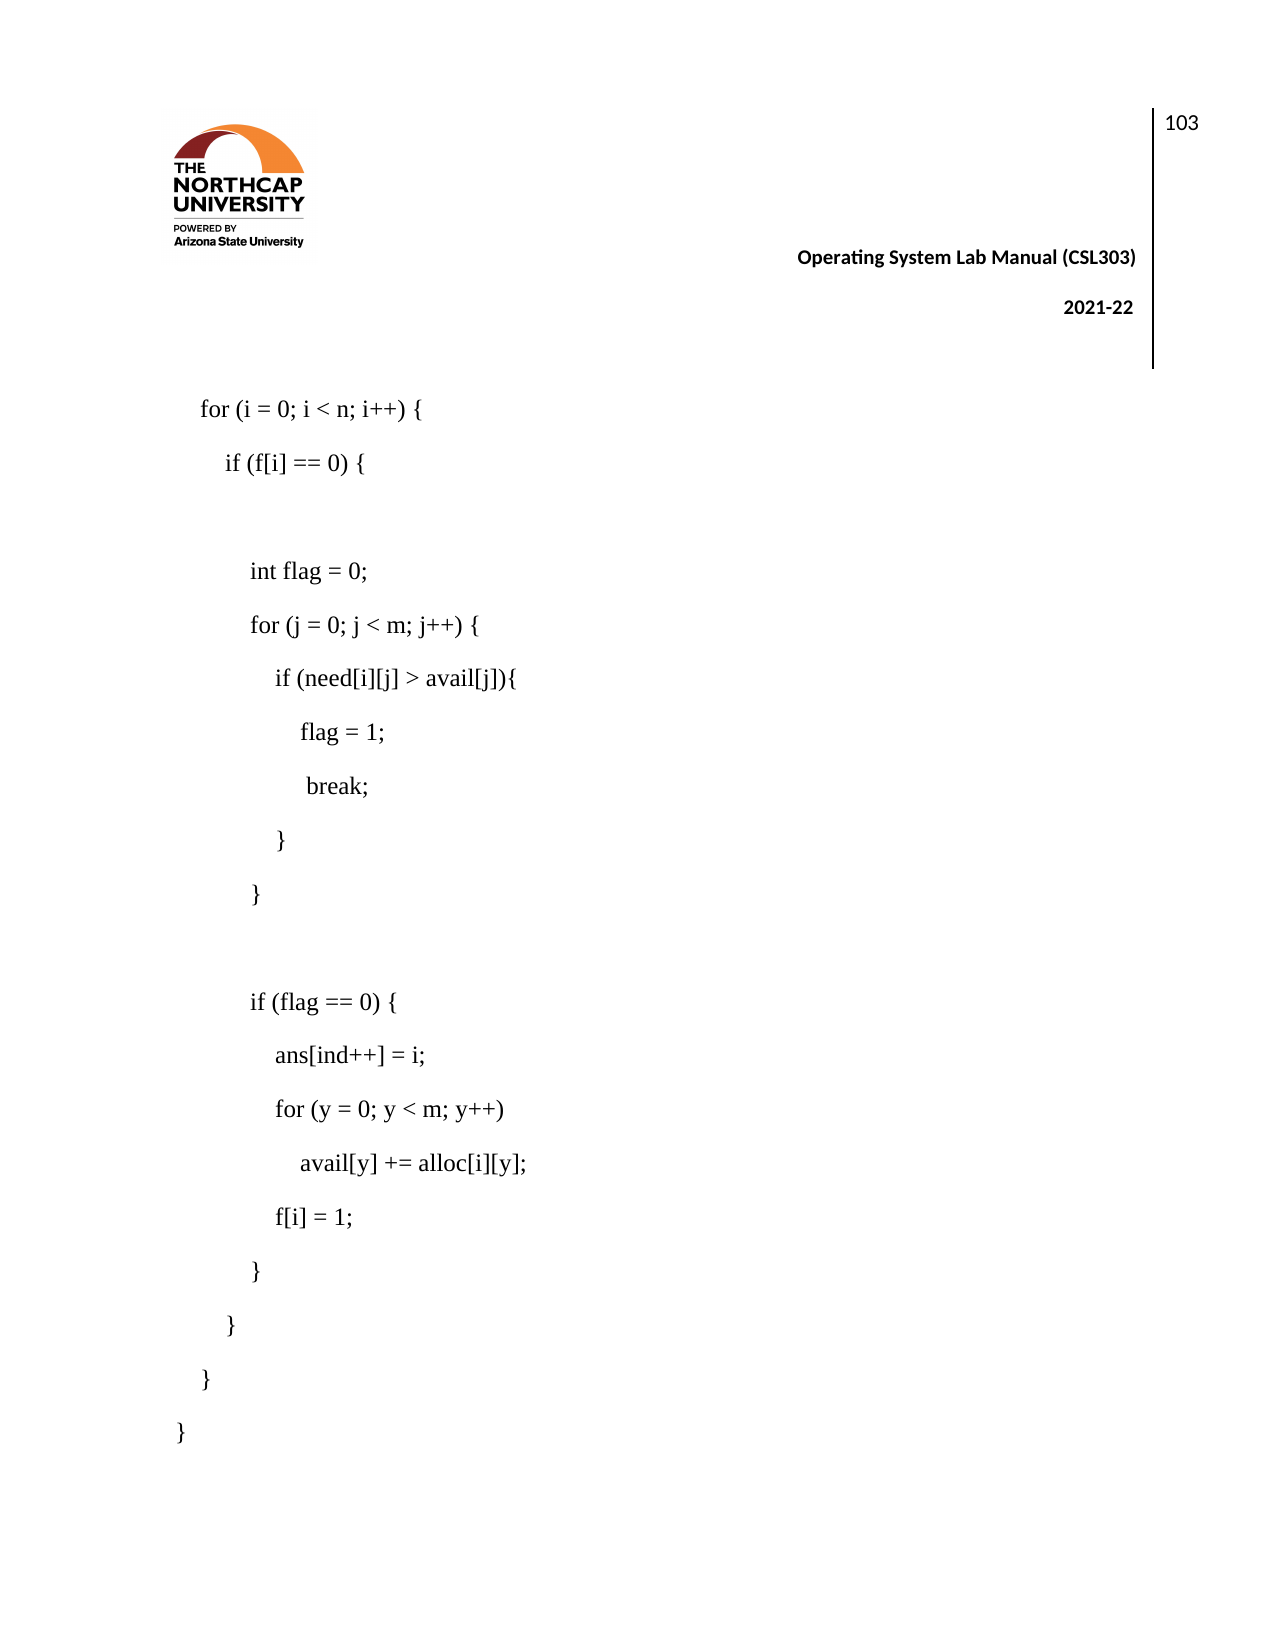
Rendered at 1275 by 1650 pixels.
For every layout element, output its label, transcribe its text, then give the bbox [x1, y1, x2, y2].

text } [150, 825, 1125, 854]
text for (j = 0; j < m; j++) { [150, 610, 1125, 638]
text int flag = 0; [150, 556, 1125, 584]
text break; [150, 771, 1125, 800]
text if (f[i] == 0) { [150, 448, 1125, 477]
text for (y = 0; y < m; y++) [150, 1094, 1125, 1123]
text for (i = 0; i < n; i++) { [150, 394, 1125, 423]
picture [161, 108, 318, 265]
text avail[y] += alloc[i][y]; [150, 1148, 1125, 1177]
text } [150, 1256, 1125, 1285]
text } [150, 1310, 1125, 1338]
text } [150, 879, 1125, 908]
text ans[ind++] = i; [150, 1041, 1125, 1069]
text if (flag == 0) { [150, 987, 1125, 1015]
text flag = 1; [150, 717, 1125, 746]
text f[i] = 1; [150, 1202, 1125, 1231]
text if (need[i][j] > avail[j]){ [150, 663, 1125, 692]
text } [150, 1417, 1125, 1446]
text } [150, 1364, 1125, 1392]
